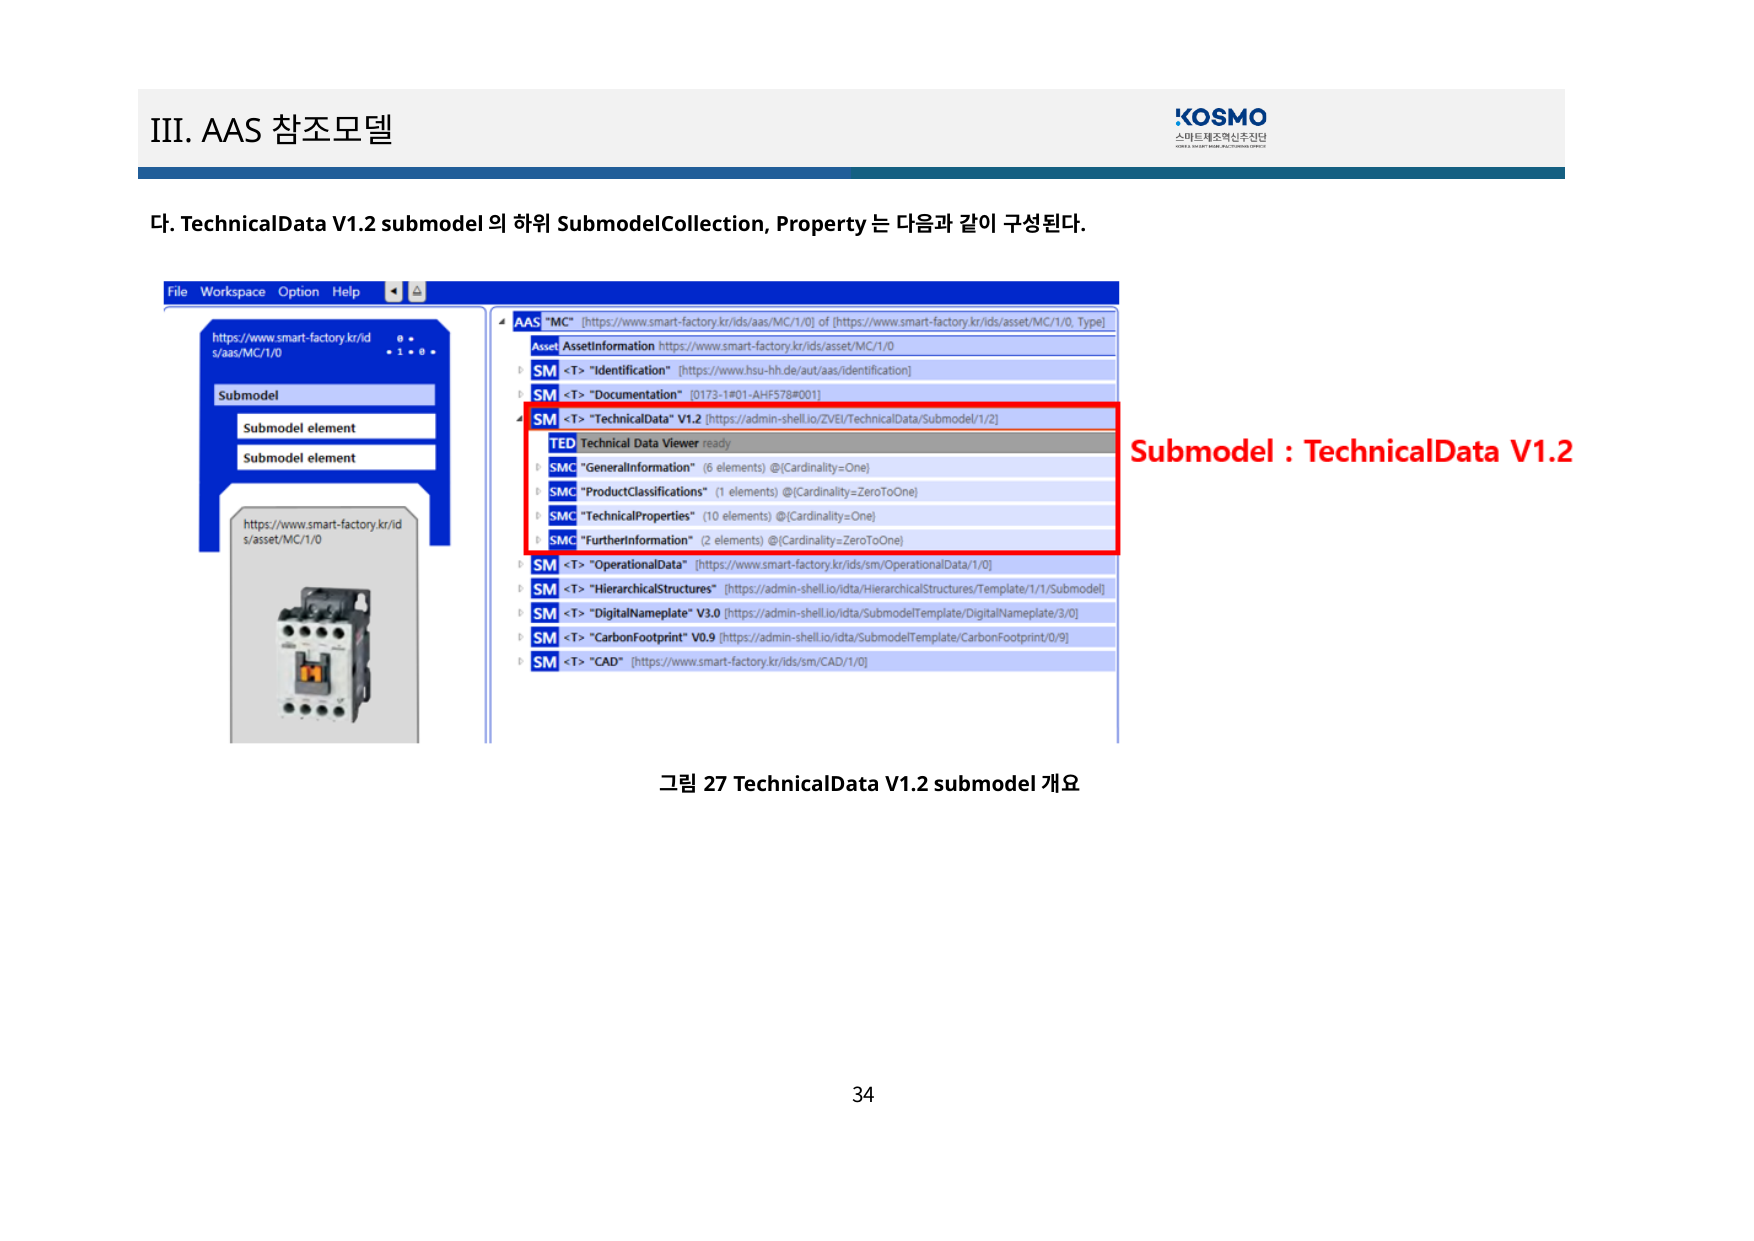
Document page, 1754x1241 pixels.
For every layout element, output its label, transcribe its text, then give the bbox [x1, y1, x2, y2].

picture [1175, 108, 1267, 148]
text 다. TechnicalData V1.2 submodel의 하위 SubmodelCollection, Property는 다음과 같이 구성된다. [150, 207, 1577, 238]
picture [159, 269, 1580, 768]
